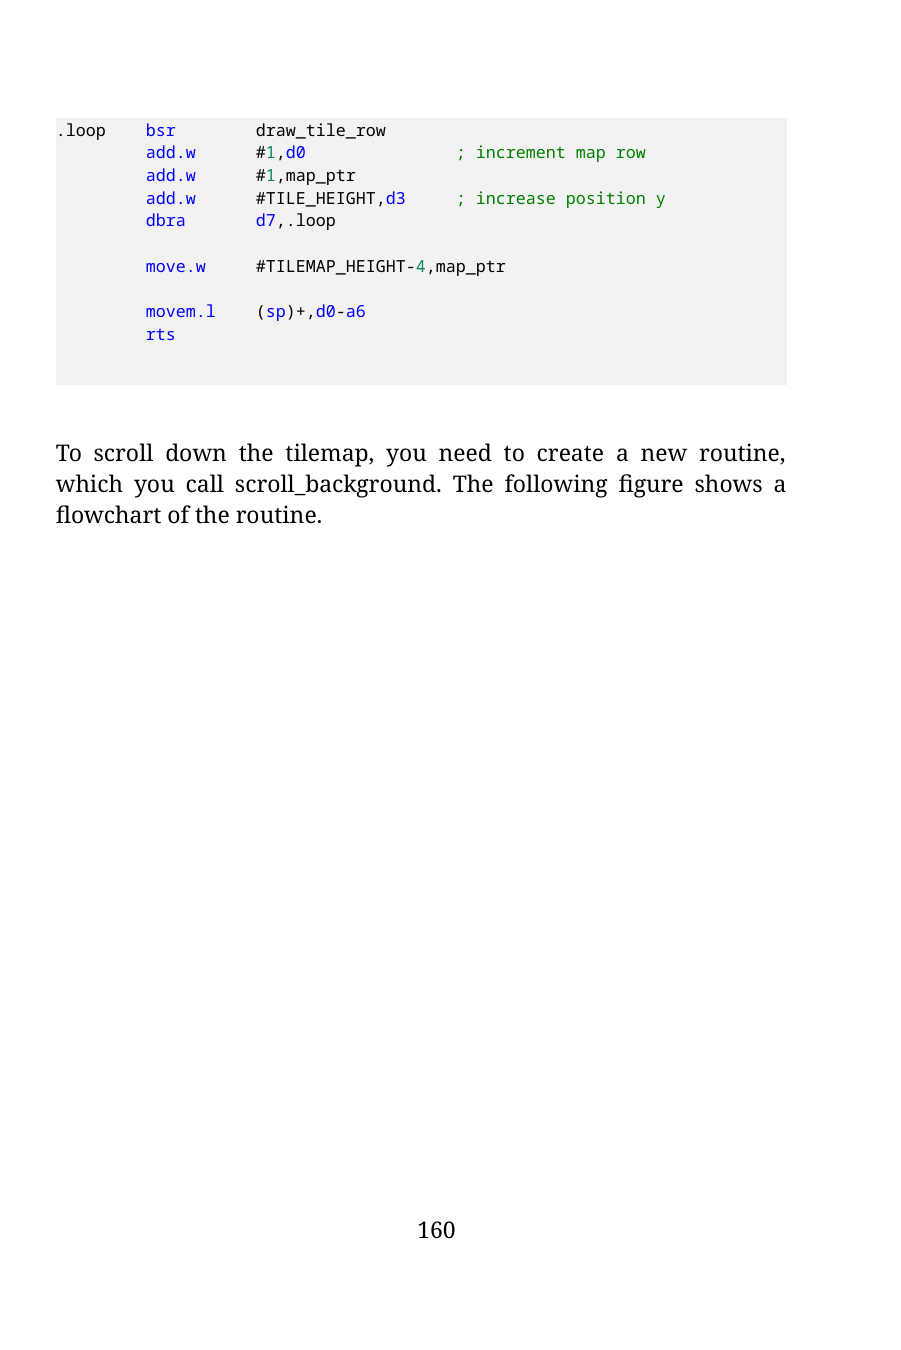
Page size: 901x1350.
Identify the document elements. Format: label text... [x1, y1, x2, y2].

text add.w #1,map_ptr [56, 163, 787, 186]
text add.w #1,d0 ; increment map row [56, 141, 787, 163]
text movem.l (sp)+,d0-a6 [56, 300, 787, 322]
text dbra d7,.loop [56, 209, 787, 232]
text add.w #TILE_HEIGHT,d3 ; increase position y [56, 186, 787, 209]
text rts [56, 322, 787, 345]
text .loop bsr draw_tile_row [56, 118, 787, 141]
text move.w #TILEMAP_HEIGHT-4,map_ptr [56, 254, 787, 277]
text To scroll down the tilemap, you need to create a new routine, which you call scroll_background. The following figure shows a flowchart of the routine. [56, 437, 787, 531]
